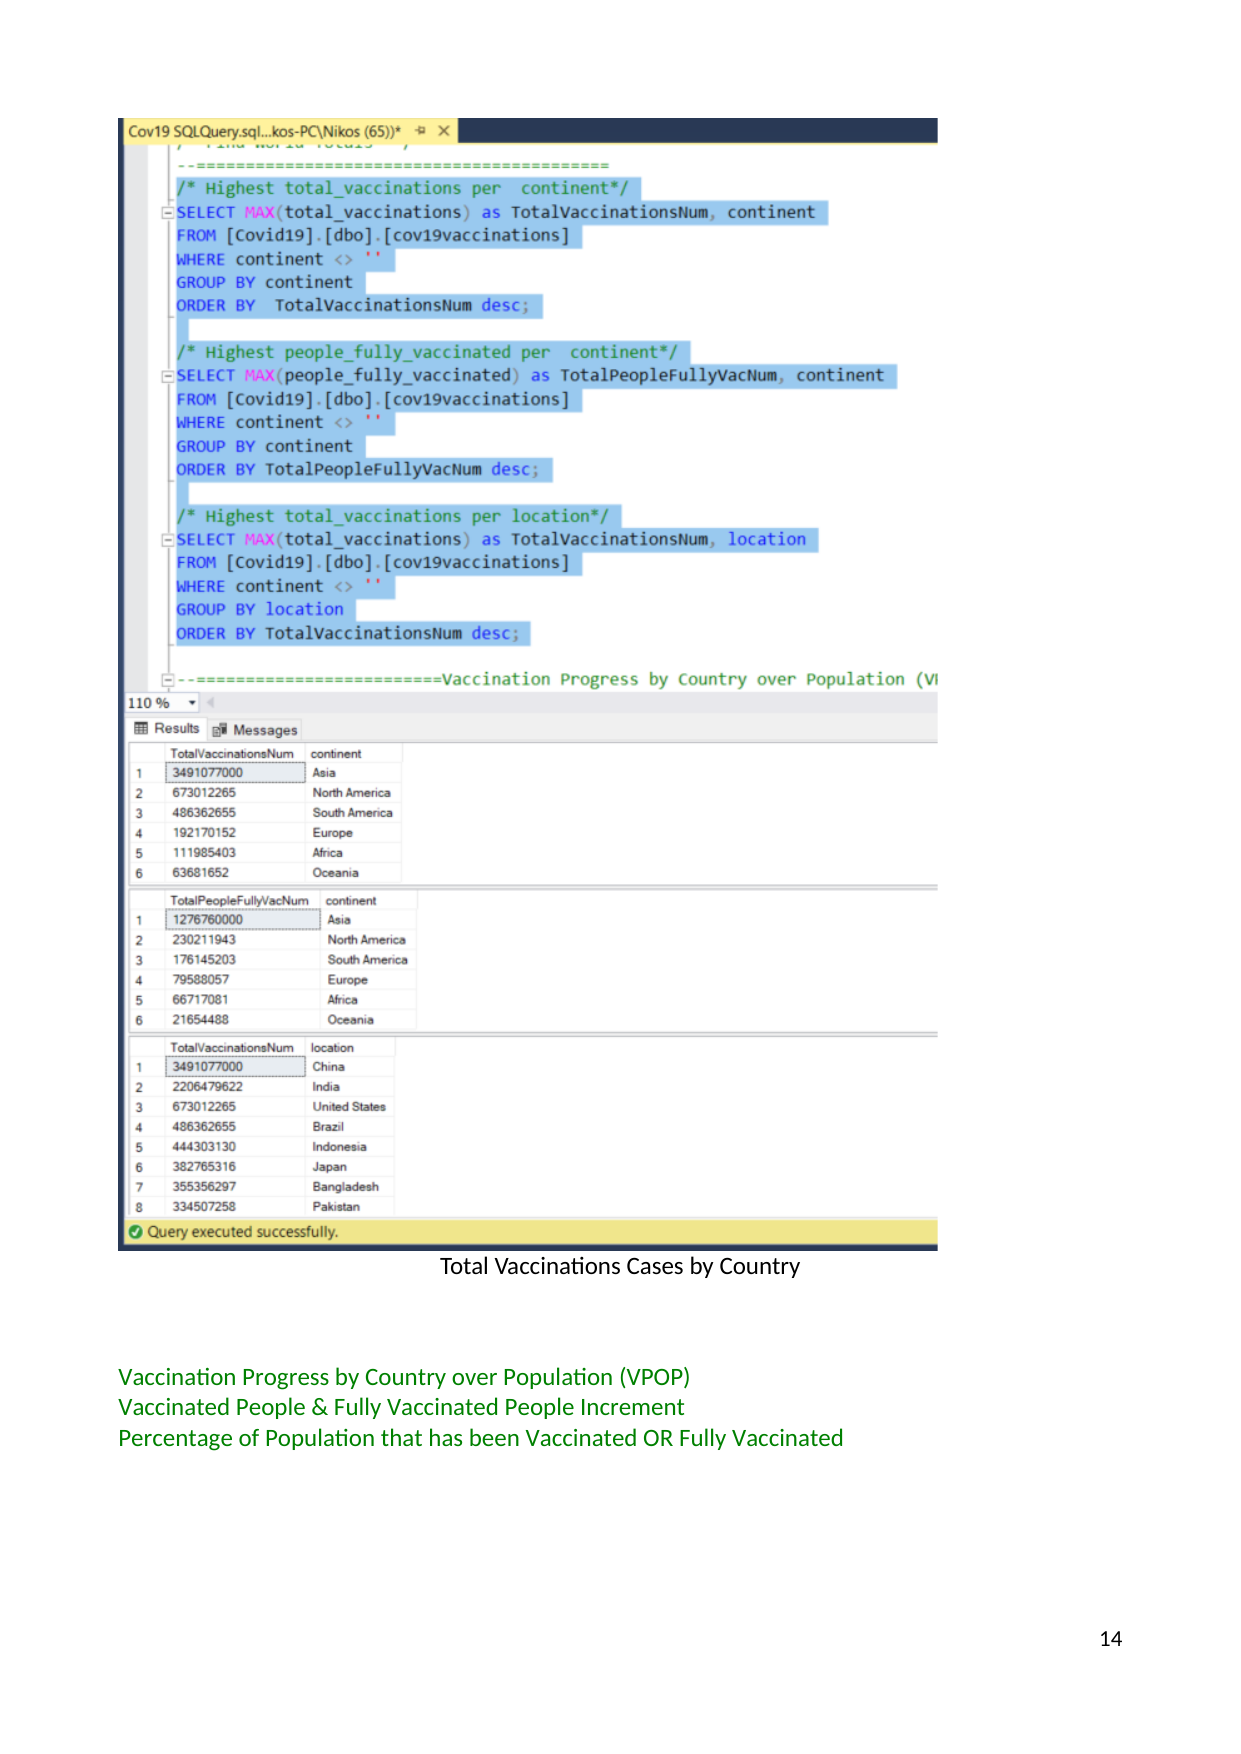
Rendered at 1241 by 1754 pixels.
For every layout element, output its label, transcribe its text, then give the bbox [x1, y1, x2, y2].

text Vaccinated People & Fully Vaccinated People Increment [118, 1391, 1122, 1422]
text Total Vaccinations Cases by Country [118, 1250, 1122, 1281]
text Percentage of Population that has been Vaccinated OR Fully Vaccinated [118, 1422, 1122, 1452]
text Vaccination Progress by Country over Population (VPOP) [118, 1361, 1122, 1391]
picture [118, 118, 938, 1251]
